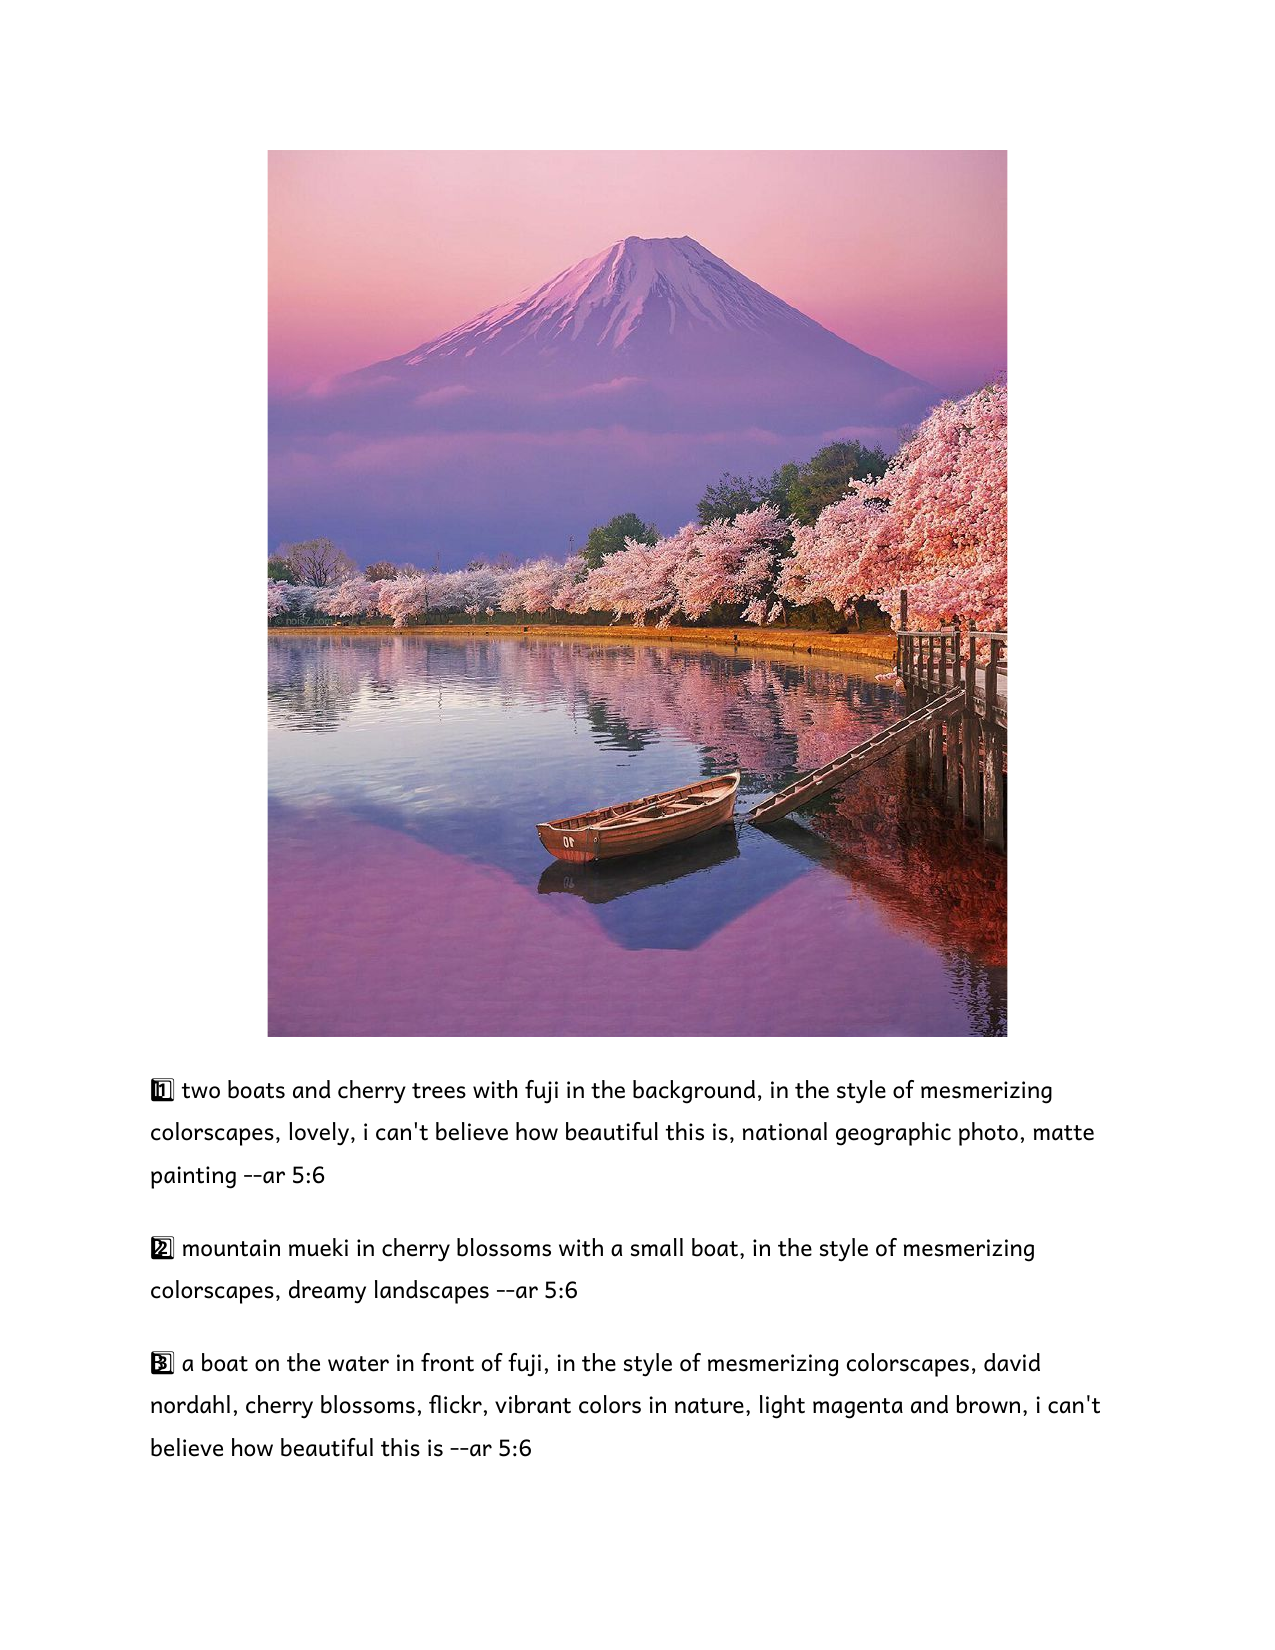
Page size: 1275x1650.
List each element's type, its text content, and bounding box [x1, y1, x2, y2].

text 3️⃣ a boat on the water in front of fuji, in the style of mesmerizing colorscapes, david nordahl, cherry blossoms, flickr, vibrant colors in nature, light magenta and brown, i can't believe how beautiful this is --ar 5:6 [150, 1343, 1125, 1465]
text 2️⃣ mountain mueki in cherry blossoms with a small boat, in the style of mesmerizing colorscapes, dreamy landscapes --ar 5:6 [150, 1228, 1125, 1307]
picture [267, 150, 1008, 1037]
text 1️⃣ two boats and cherry trees with fuji in the background, in the style of mesmerizing colorscapes, lovely, i can't believe how beautiful this is, national geographic photo, matte painting --ar 5:6 [150, 1070, 1125, 1192]
